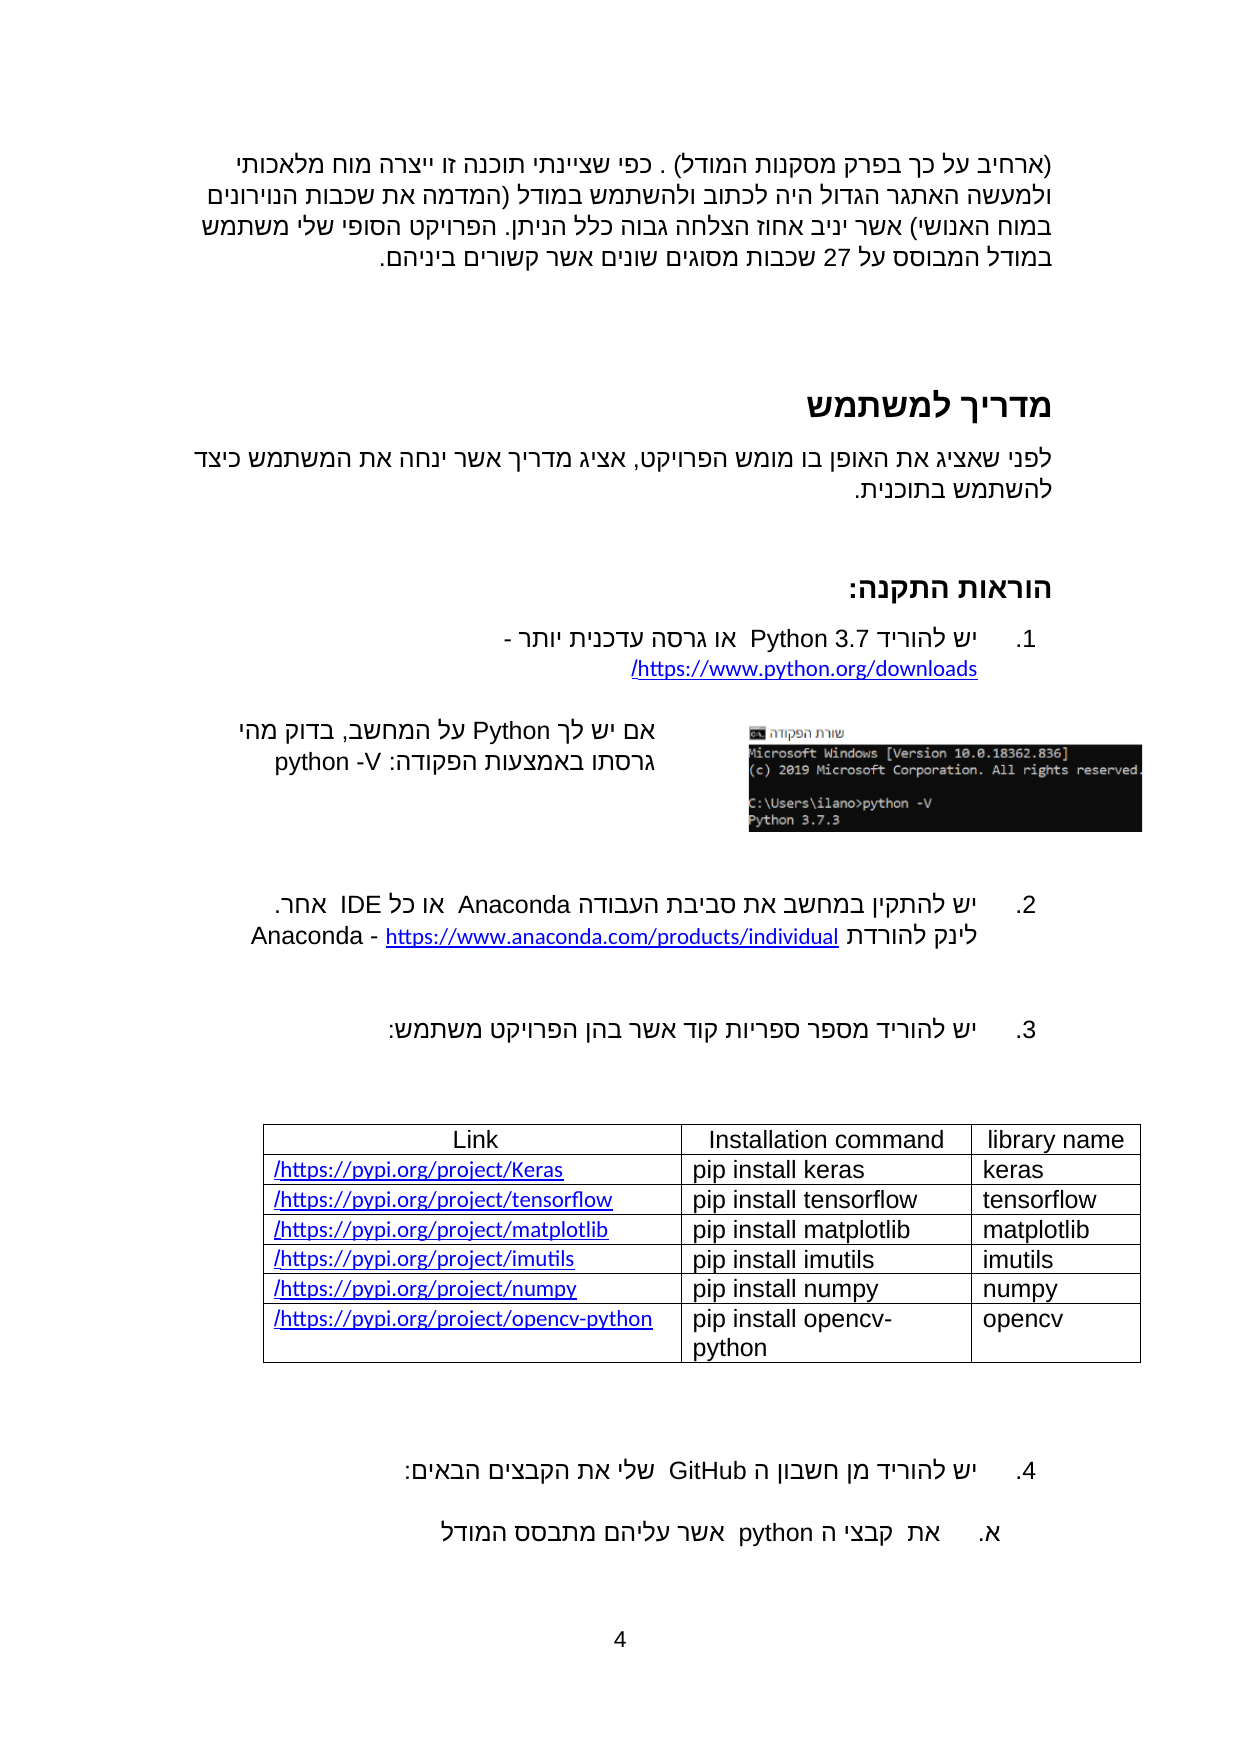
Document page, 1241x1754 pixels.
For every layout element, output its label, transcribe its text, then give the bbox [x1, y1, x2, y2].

table_cell https://pypi.org/project/imutils/ [264, 1245, 681, 1273]
table_cell pip install opencv-python [682, 1304, 971, 1362]
table_cell opencv [972, 1304, 1140, 1362]
text לפני שאציג את האופן בו מומש הפרויקט, אציג מדריך אשר ינחה את המשתמש כיצד להשתמש בתוכנית. [187, 444, 1053, 504]
table_cell https://pypi.org/project/matplotlib/ [264, 1215, 681, 1243]
list יש להוריד מן חשבון ה GitHub שלי את הקבצים הבאים: [187, 1456, 1015, 1484]
list אם יש לך Python על המחשב, בדוק מהי גרסתו באמצעות הפקודה: python -V [187, 716, 978, 776]
table_header Link [264, 1125, 681, 1154]
table_header Installation command [682, 1125, 971, 1154]
table_cell tensorflow [972, 1185, 1140, 1214]
table_cell pip install keras [682, 1155, 971, 1184]
table_cell pip install numpy [682, 1274, 971, 1303]
table_cell pip install imutils [682, 1245, 971, 1273]
table_cell matplotlib [972, 1215, 1140, 1243]
list יש להתקין במחשב את סביבת העבודה Anaconda או כל IDE אחר. [187, 890, 1015, 919]
text הוראות התקנה: [187, 571, 1053, 604]
table_cell https://pypi.org/project/tensorflow/ [264, 1185, 681, 1214]
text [187, 150, 1053, 272]
table_cell imutils [972, 1245, 1140, 1273]
table_cell keras [972, 1155, 1140, 1184]
table_cell numpy [972, 1274, 1140, 1303]
list יש להוריד מספר ספריות קוד אשר בהן הפרויקט משתמש: [187, 1014, 1015, 1043]
table_cell https://pypi.org/project/Keras/ [264, 1155, 681, 1184]
list יש להוריד Python 3.7 או גרסה עדכנית יותר - https://www.python.org/downloads/ [187, 624, 1015, 683]
text מדריך למשתמש [187, 386, 1053, 425]
table_cell pip install matplotlib [682, 1215, 971, 1243]
table_cell https://pypi.org/project/numpy/ [264, 1274, 681, 1303]
picture [748, 721, 1146, 834]
table_header library name [972, 1125, 1140, 1154]
table_cell pip install tensorflow [682, 1185, 971, 1214]
table_cell https://pypi.org/project/opencv-python/ [264, 1304, 681, 1362]
list לינק להורדת Anaconda - https://www.anaconda.com/products/individual [187, 921, 978, 950]
list את קבצי ה python אשר עליהם מתבסס המודל [187, 1518, 978, 1547]
